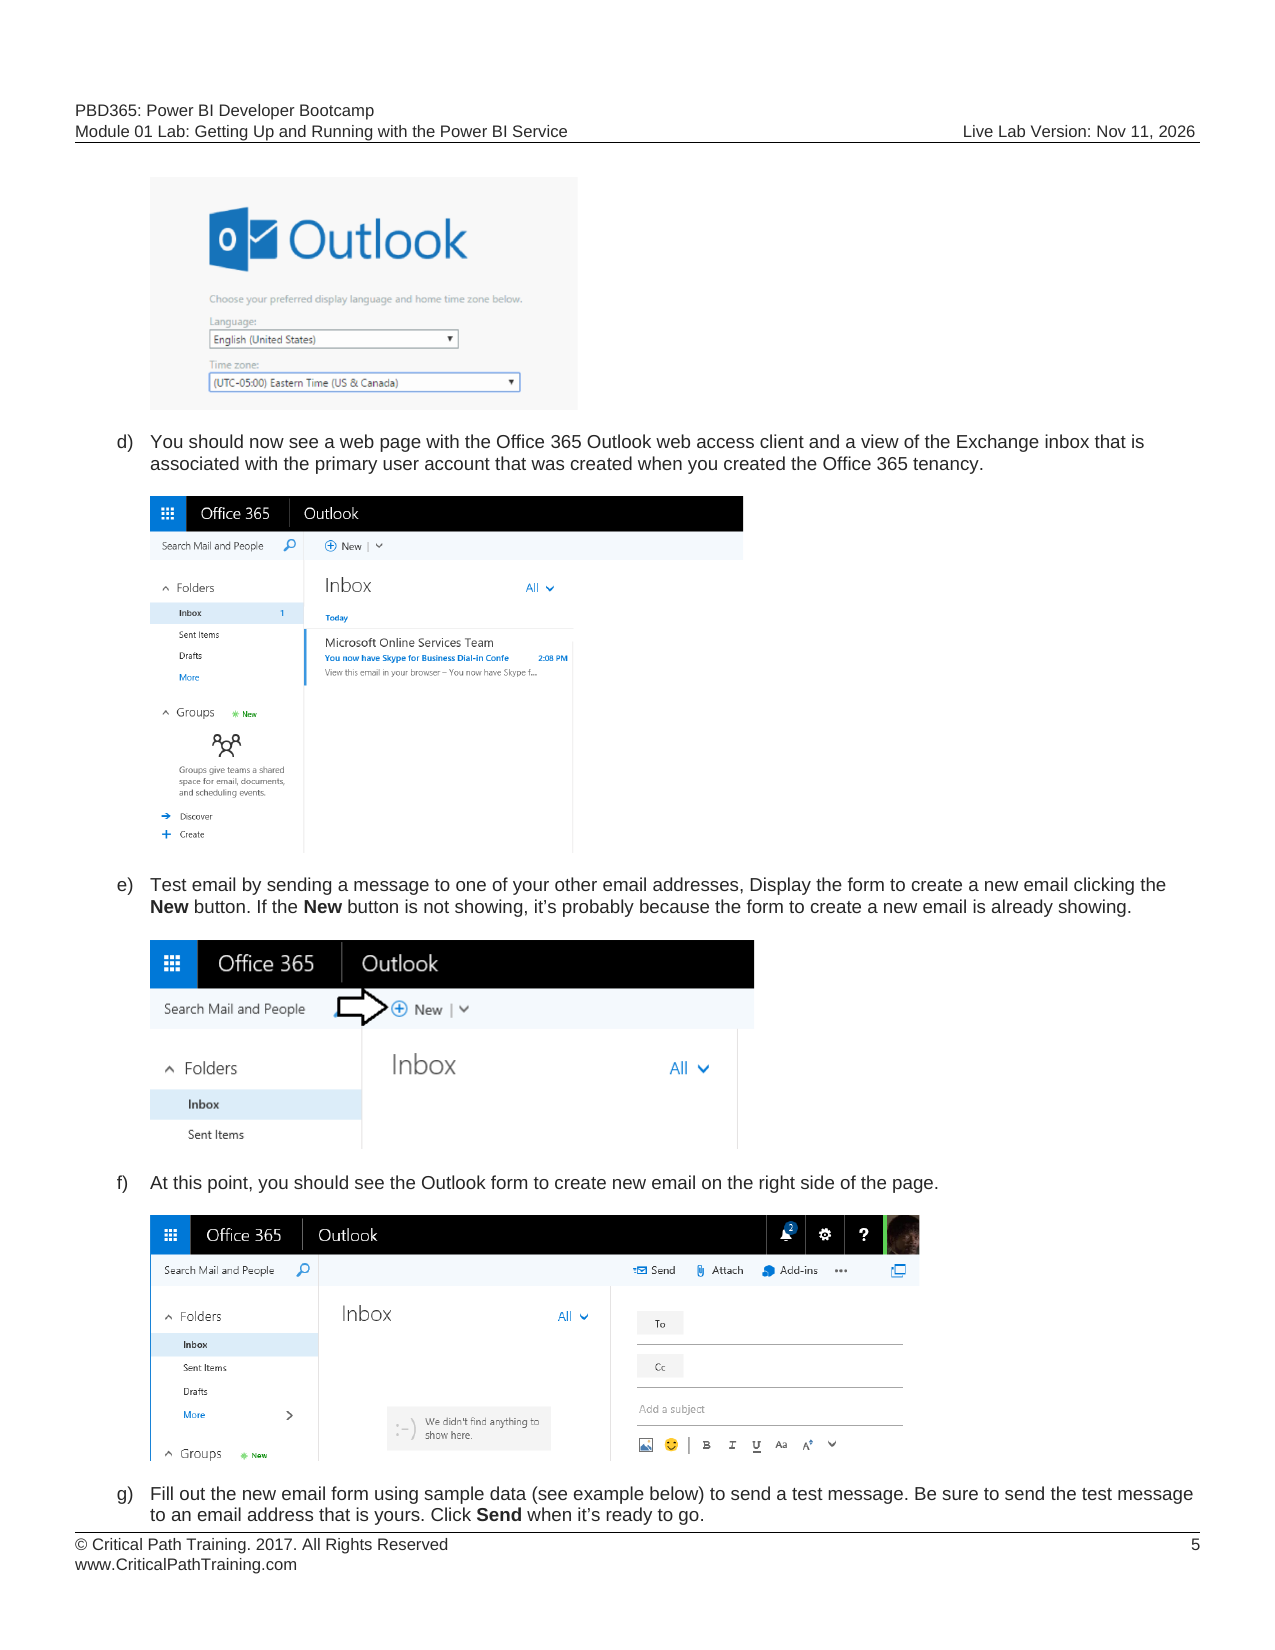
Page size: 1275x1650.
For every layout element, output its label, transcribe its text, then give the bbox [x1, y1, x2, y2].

picture [150, 1215, 920, 1461]
picture [150, 939, 755, 1151]
picture [150, 496, 744, 853]
text Fill out the new email form using sample data (see example below) to send a test message. Be sure to send the test message to an email address that is yours. Click Send when it’s ready to go. [117, 1482, 1200, 1526]
text At this point, you should see the Outlook form to create new email on the right side of the page. [117, 1172, 1200, 1193]
text You should now see a web page with the Office 365 Outlook web access client and a view of the Exchange inbox that is associated with the primary user account that was created when you created the Office 365 tenancy. [117, 431, 1200, 474]
text Test email by sending a message to one of your other email addresses, Display the form to create a new email clicking the New button. If the New button is not showing, it’s probably because the form to create a new email is already showing. [117, 874, 1200, 917]
